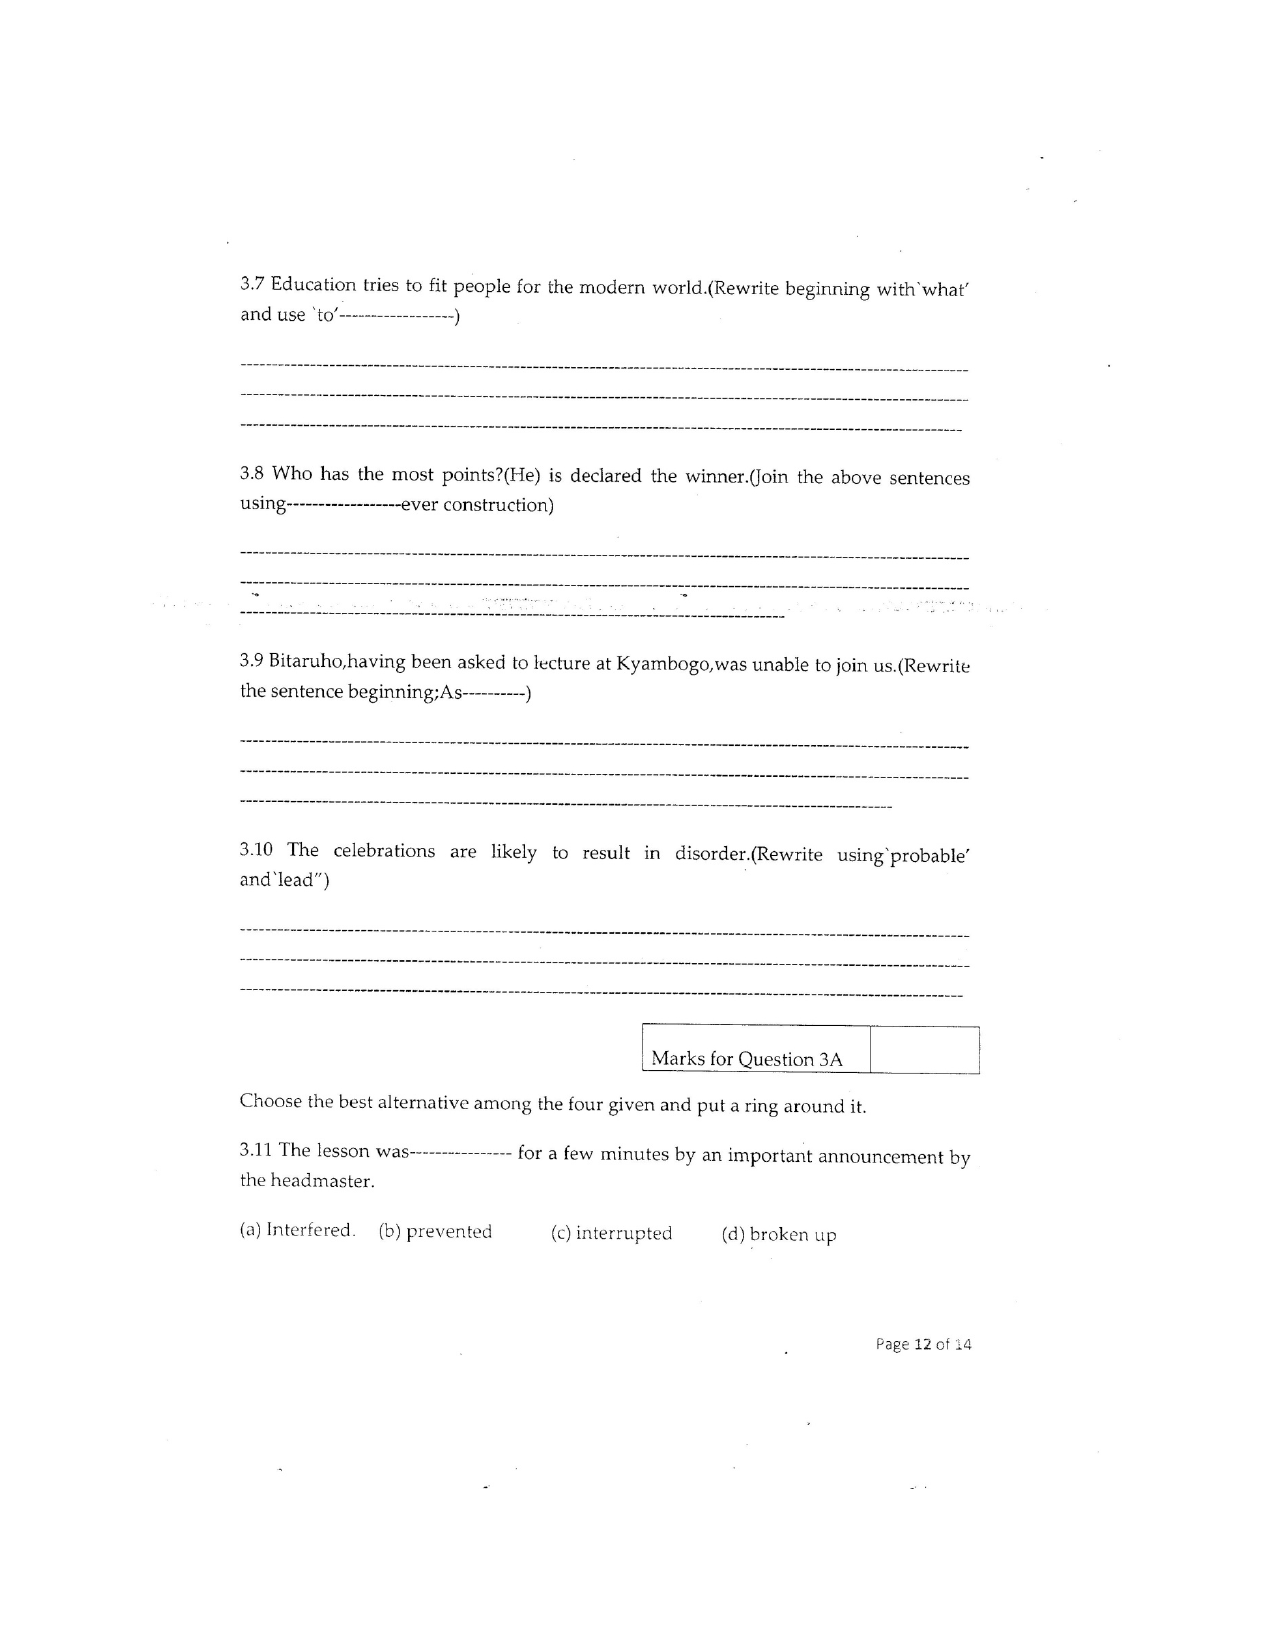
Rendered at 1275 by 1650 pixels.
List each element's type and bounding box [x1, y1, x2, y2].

picture [150, 150, 1125, 1489]
